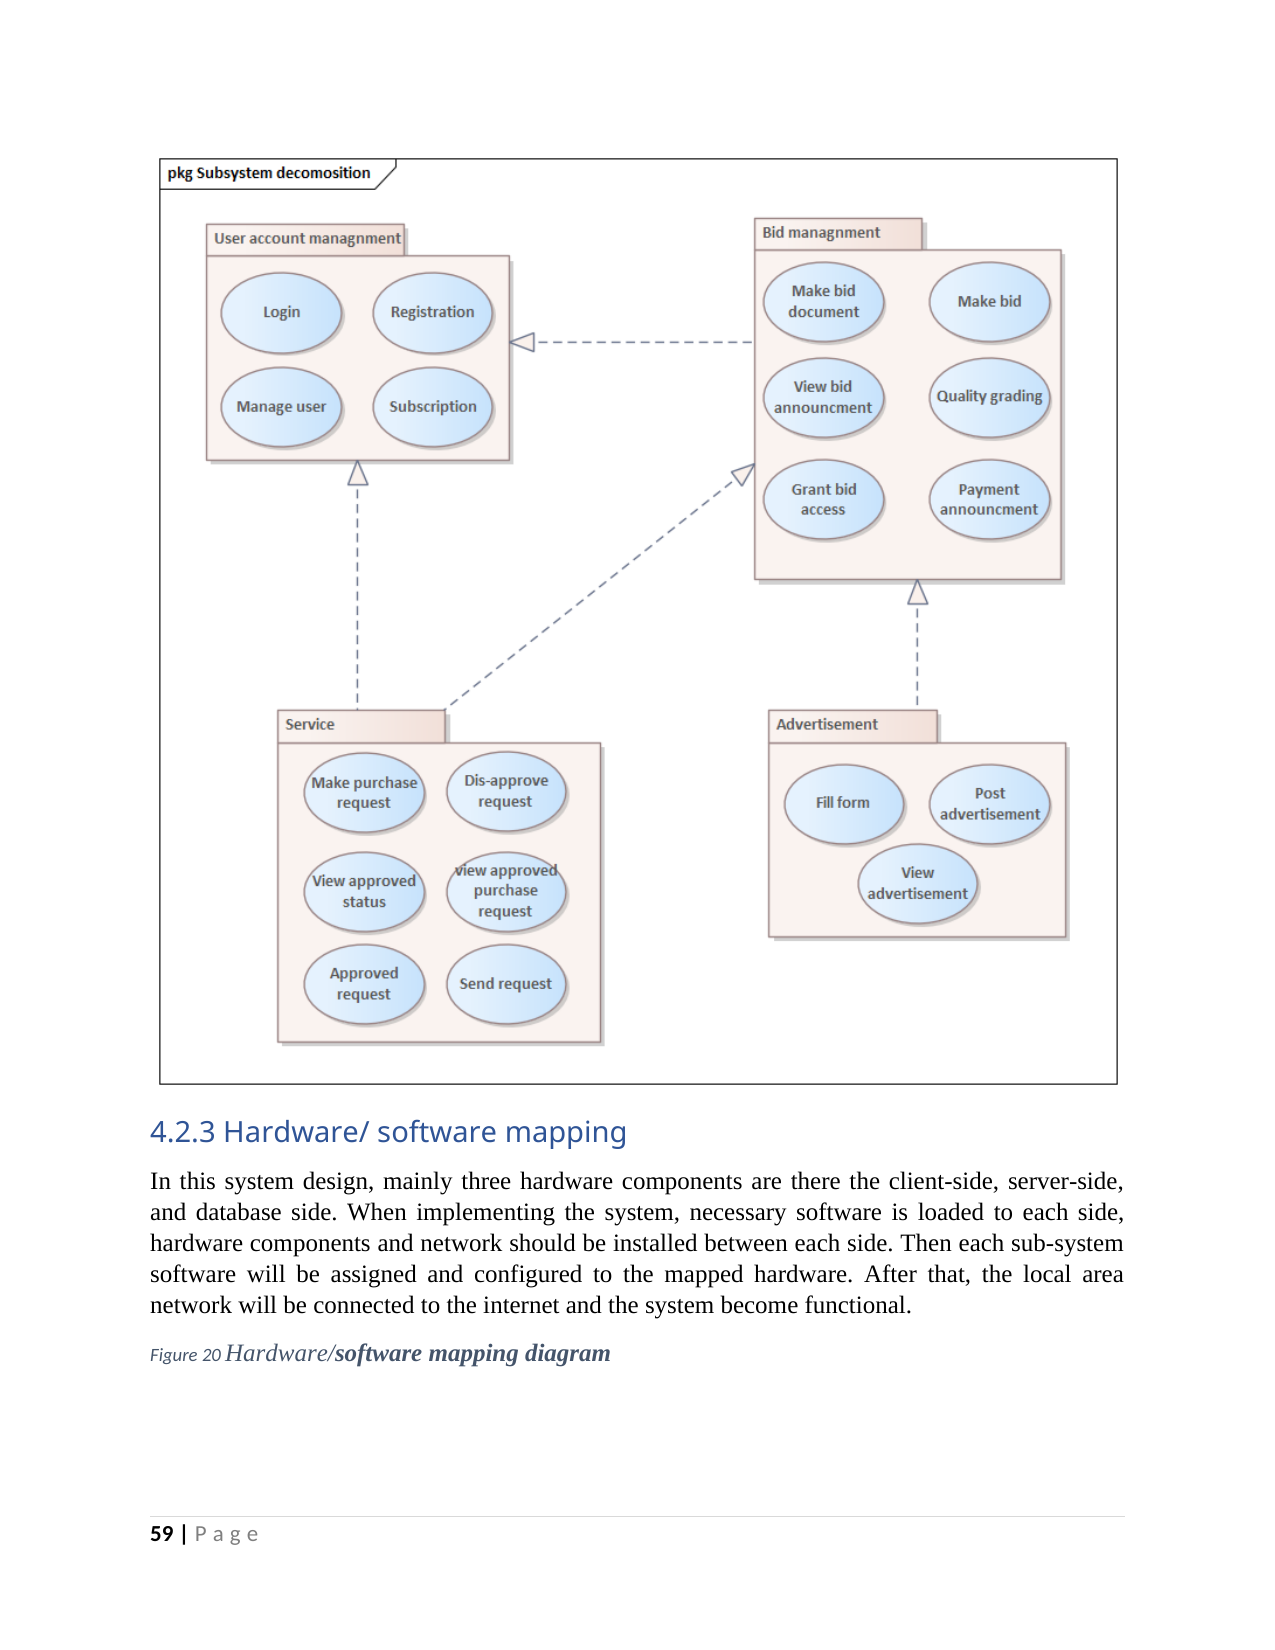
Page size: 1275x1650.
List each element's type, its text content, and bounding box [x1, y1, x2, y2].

picture [150, 150, 1125, 1093]
text In this system design, mainly three hardware components are there the client-side, server-side, and database side. When implementing the system, necessary software is loaded to each side, hardware components and network should be installed between each side. Then each sub-system software will be assigned and configured to the mapped hardware. After that, the local area network will be connected to the internet and the system become functional. [150, 1166, 1125, 1319]
text Figure 20 Hardware/software mapping diagram [150, 1338, 1125, 1367]
subtitle 4.2.3 Hardware/ software mapping [150, 1111, 1125, 1151]
